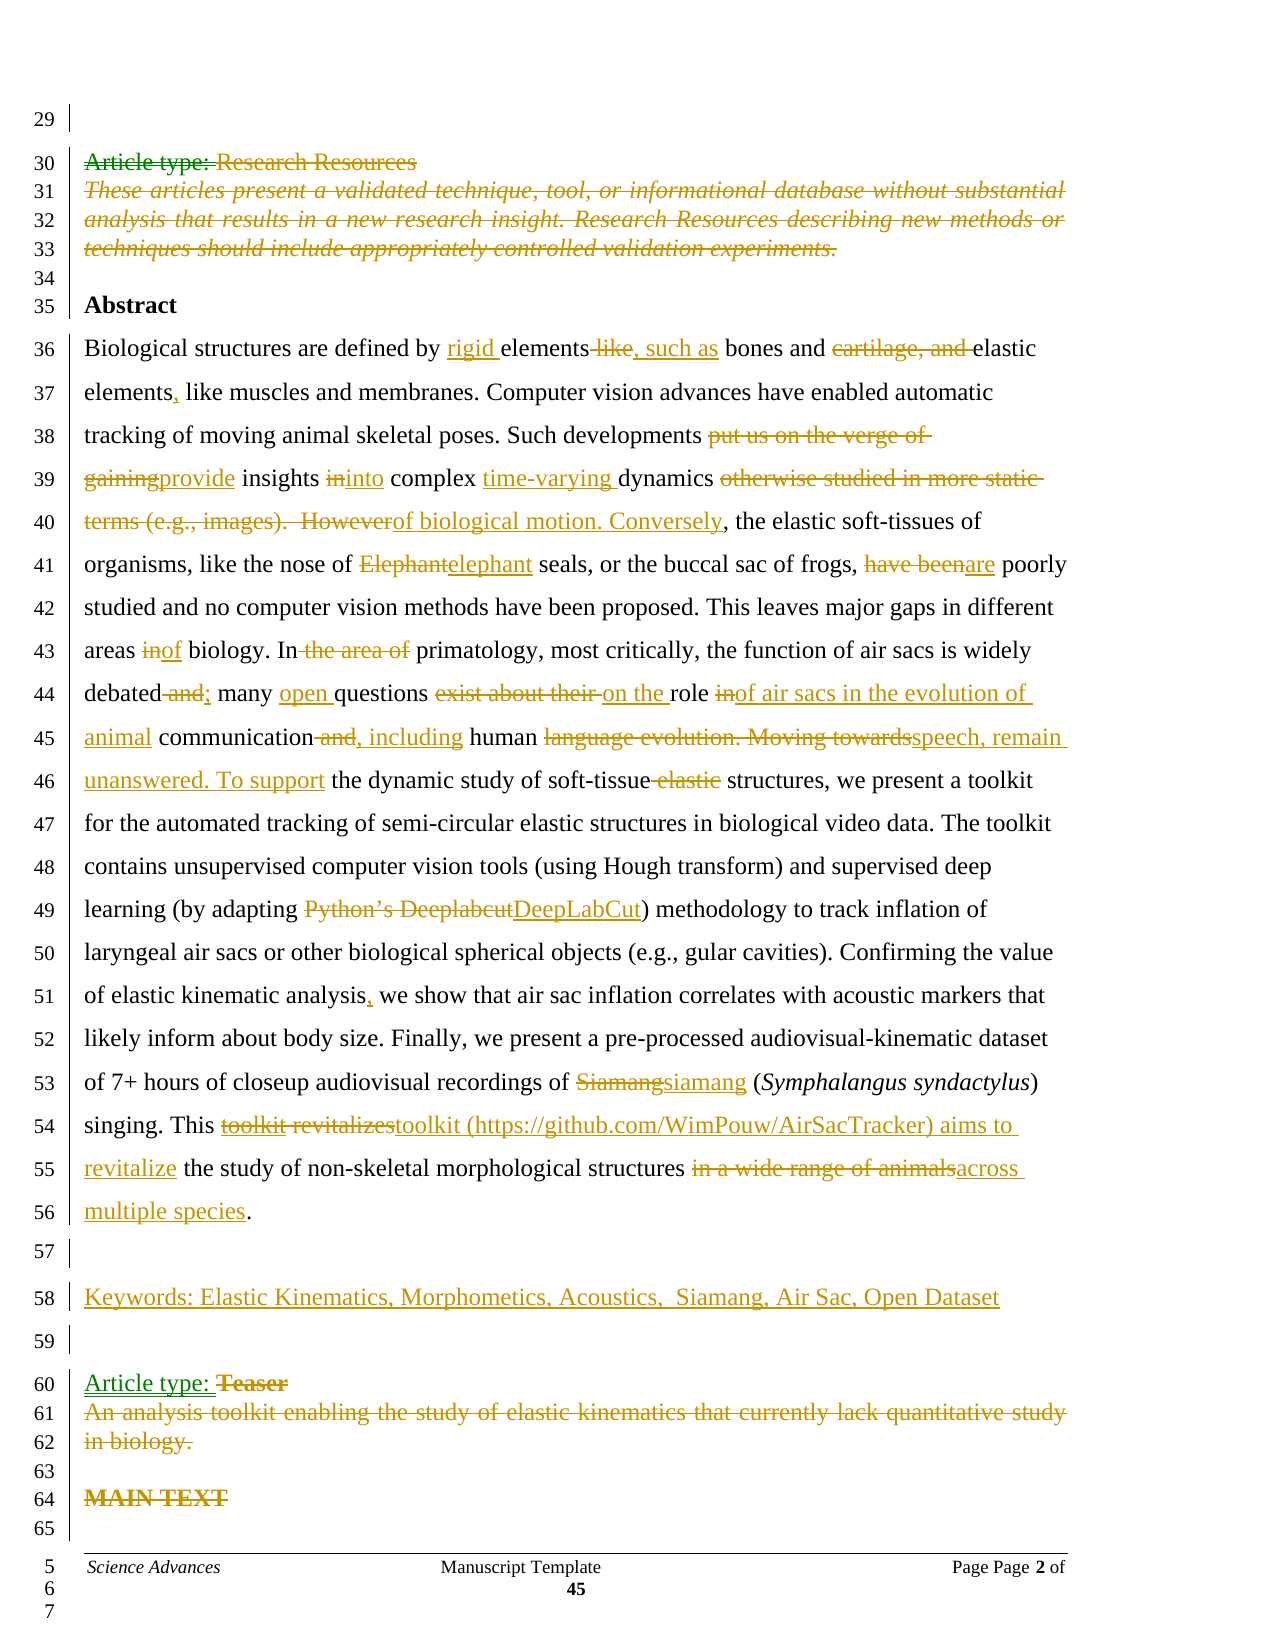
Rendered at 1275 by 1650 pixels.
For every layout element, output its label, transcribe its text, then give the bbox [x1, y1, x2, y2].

text Biological structures are defined by elements bones and elastic elements like muscles and membranes. Computer vision advances have enabled automatic tracking of moving animal skeletal poses. Such developments insights complex dynamics , the elastic soft-tissues of organisms, like the nose of seals, or the buccal sac of frogs, poorly studied and no computer vision methods have been proposed. This leaves major gaps in different areas biology. In primatology, most critically, the function of air sacs is widely debated many questions role communication human the dynamic study of soft-tissue structures, we present a toolkit for the automated tracking of semi-circular elastic structures in biological video data. The toolkit contains unsupervised computer vision tools (using Hough transform) and supervised deep learning (by adapting ) methodology to track inflation of laryngeal air sacs or other biological spherical objects (e.g., gular cavities). Confirming the value of elastic kinematic analysis we show that air sac inflation correlates with acoustic markers that likely inform about body size. Finally, we present a pre-processed audiovisual-kinematic dataset of 7+ hours of closeup audiovisual recordings of (Symphalangus syndactylus) singing. This the study of non-skeletal morphological structures . [84, 748, 1068, 1225]
text Abstract [84, 290, 1068, 319]
text Biological structures are defined by elements bones and elastic elements like muscles and membranes. Computer vision advances have enabled automatic tracking of moving animal skeletal poses. Such developments insights complex dynamics , the elastic soft-tissues of organisms, like the nose of seals, or the buccal sac of frogs, poorly studied and no computer vision methods have been proposed. This leaves major gaps in different areas biology. In primatology, most critically, the function of air sacs is widely debated many questions role communication human the dynamic study of soft-tissue structures, we present a toolkit for the automated tracking of semi-circular elastic structures in biological video data. The toolkit contains unsupervised computer vision tools (using Hough transform) and supervised deep learning (by adapting ) methodology to track inflation of laryngeal air sacs or other biological spherical objects (e.g., gular cavities). Confirming the value of elastic kinematic analysis we show that air sac inflation correlates with acoustic markers that likely inform about body size. Finally, we present a pre-processed audiovisual-kinematic dataset of 7+ hours of closeup audiovisual recordings of (Symphalangus syndactylus) singing. This the study of non-skeletal morphological structures . [84, 333, 1068, 747]
